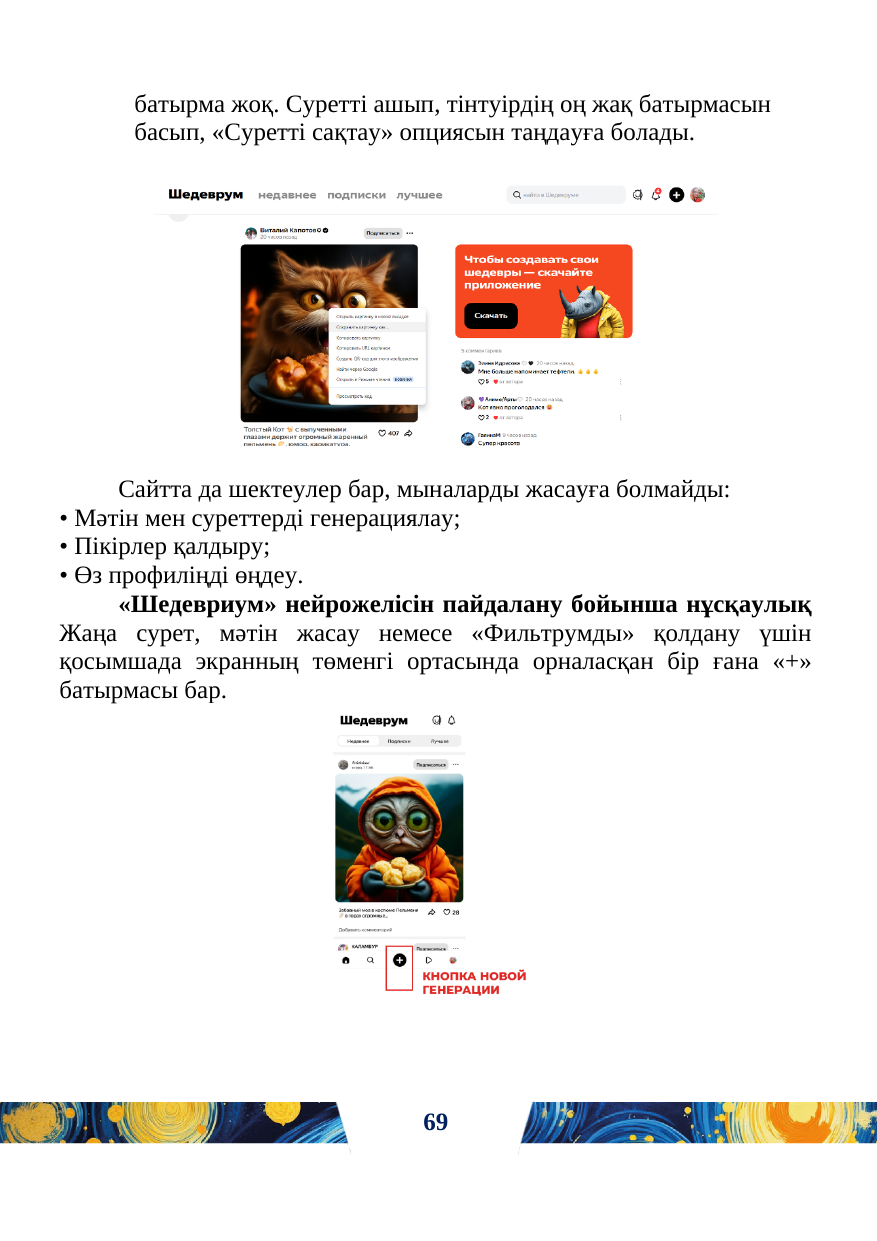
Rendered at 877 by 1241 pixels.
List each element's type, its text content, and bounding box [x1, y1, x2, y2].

text «Шедевриум» нейрожелісін пайдалану бойынша нұсқаулық Жаңа сурет, мәтін жасау немесе «Фильтрумды» қолдану үшін қосымшада экранның төменгі ортасында орналасқан бір ғана «+» батырмасы бар. [59, 589, 812, 704]
text Сайтта да шектеулер бар, мыналарды жасауға болмайды: • Мәтін мен суреттерді генерациялау; • Пікірлер қалдыру; • Өз профиліңді өңдеу. [59, 474, 812, 589]
picture [153, 175, 718, 446]
picture [0, 1101, 877, 1155]
picture [161, 703, 710, 1006]
